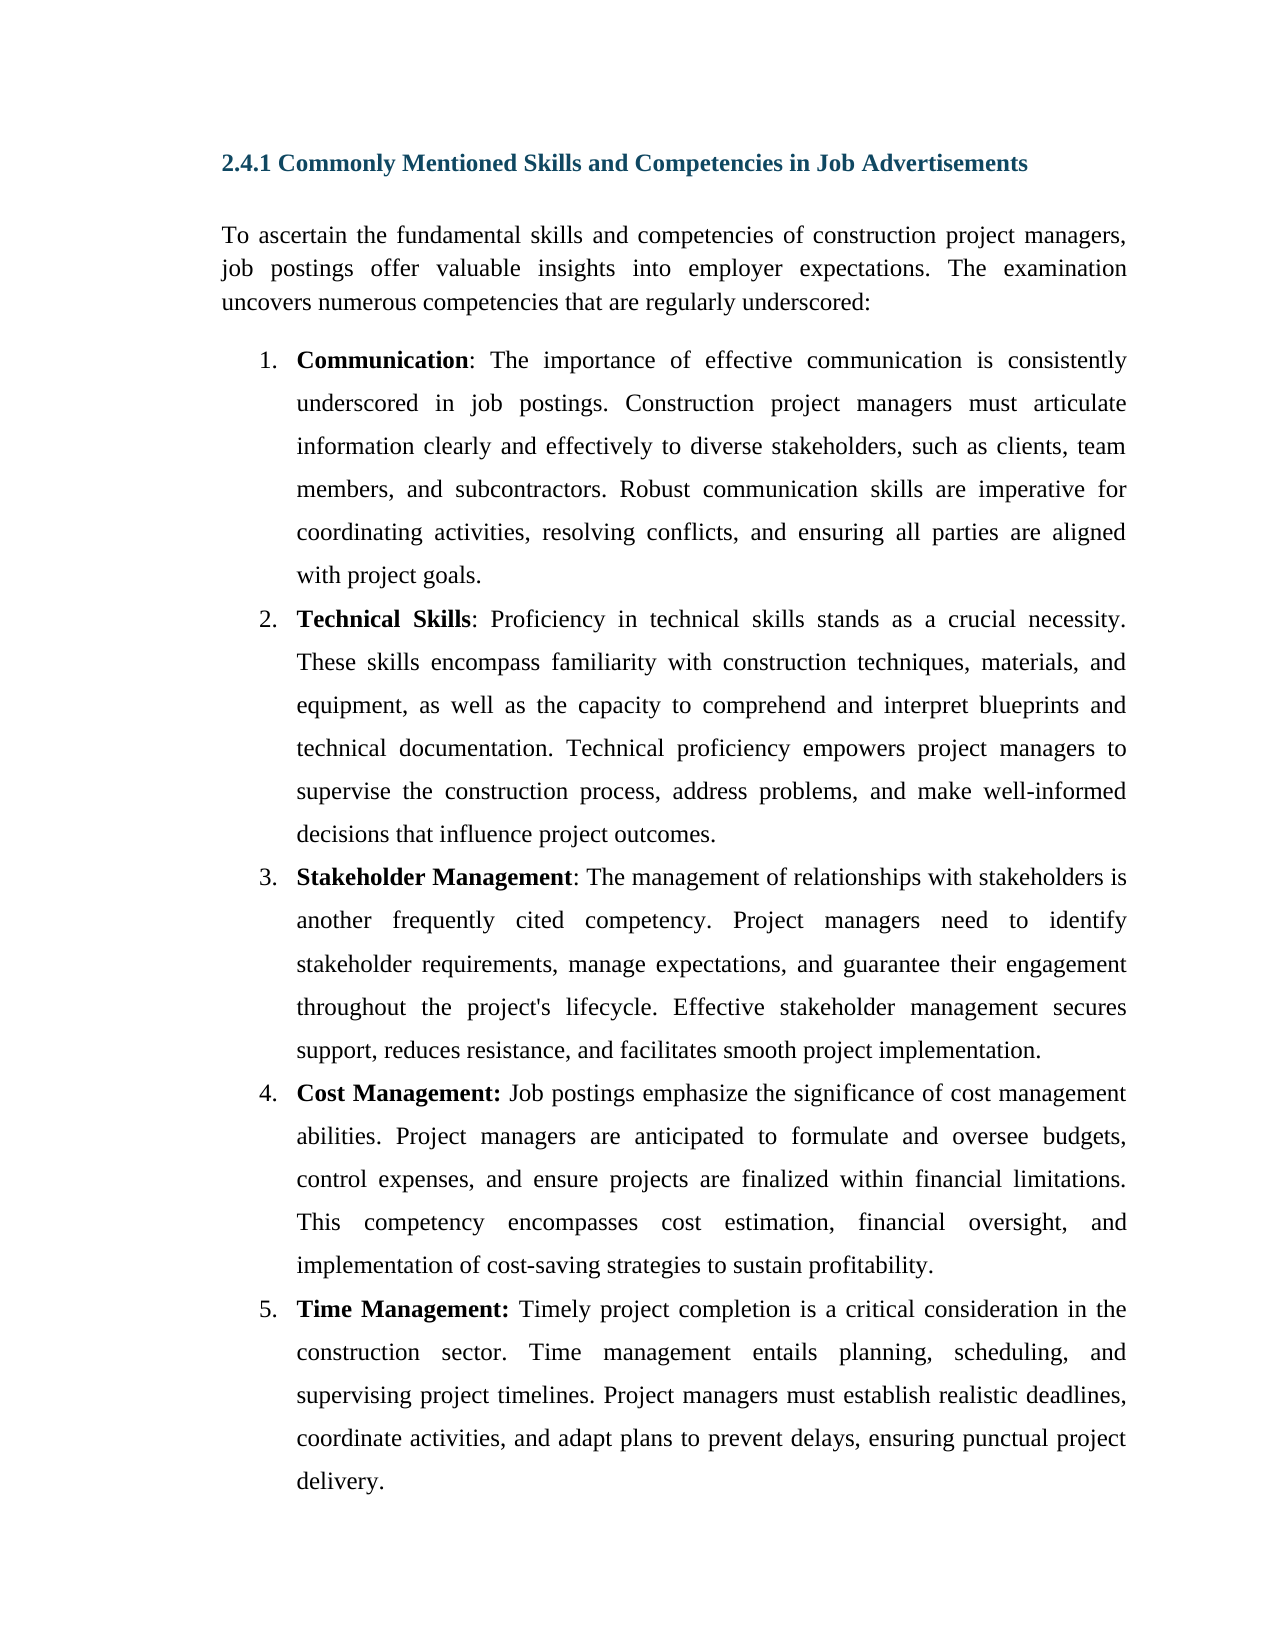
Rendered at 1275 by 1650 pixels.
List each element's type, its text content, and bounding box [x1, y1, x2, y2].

list Time Management: Timely project completion is a critical consideration in the construction sector. Time management entails planning, scheduling, and supervising project timelines. Project managers must establish realistic deadlines, coordinate activities, and adapt plans to prevent delays, ensuring punctual project delivery. [259, 1294, 1127, 1495]
list Cost Management: Job postings emphasize the significance of cost management abilities. Project managers are anticipated to formulate and oversee budgets, control expenses, and ensure projects are finalized within financial limitations. This competency encompasses cost estimation, financial oversight, and implementation of cost-saving strategies to sustain profitability. [259, 1078, 1127, 1279]
list Stakeholder Management: The management of relationships with stakeholders is another frequently cited competency. Project managers need to identify stakeholder requirements, manage expectations, and guarantee their engagement throughout the project's lifecycle. Effective stakeholder management secures support, reduces resistance, and facilitates smooth project implementation. [259, 862, 1127, 1064]
list Technical Skills: Proficiency in technical skills stands as a crucial necessity. These skills encompass familiarity with construction techniques, materials, and equipment, as well as the capacity to comprehend and interpret blueprints and technical documentation. Technical proficiency empowers project managers to supervise the construction process, address problems, and make well-informed decisions that influence project outcomes. [259, 604, 1127, 848]
list Communication: The importance of effective communication is consistently underscored in job postings. Construction project managers must articulate information clearly and effectively to diverse stakeholders, such as clients, team members, and subcontractors. Robust communication skills are imperative for coordinating activities, resolving conflicts, and ensuring all parties are aligned with project goals. [259, 345, 1127, 589]
text To ascertain the fundamental skills and competencies of construction project managers, job postings offer valuable insights into employer expectations. The examination uncovers numerous competencies that are regularly underscored: [221, 220, 1127, 315]
subtitle 2.4.1 Commonly Mentioned Skills and Competencies in Job Advertisements [221, 148, 1127, 176]
